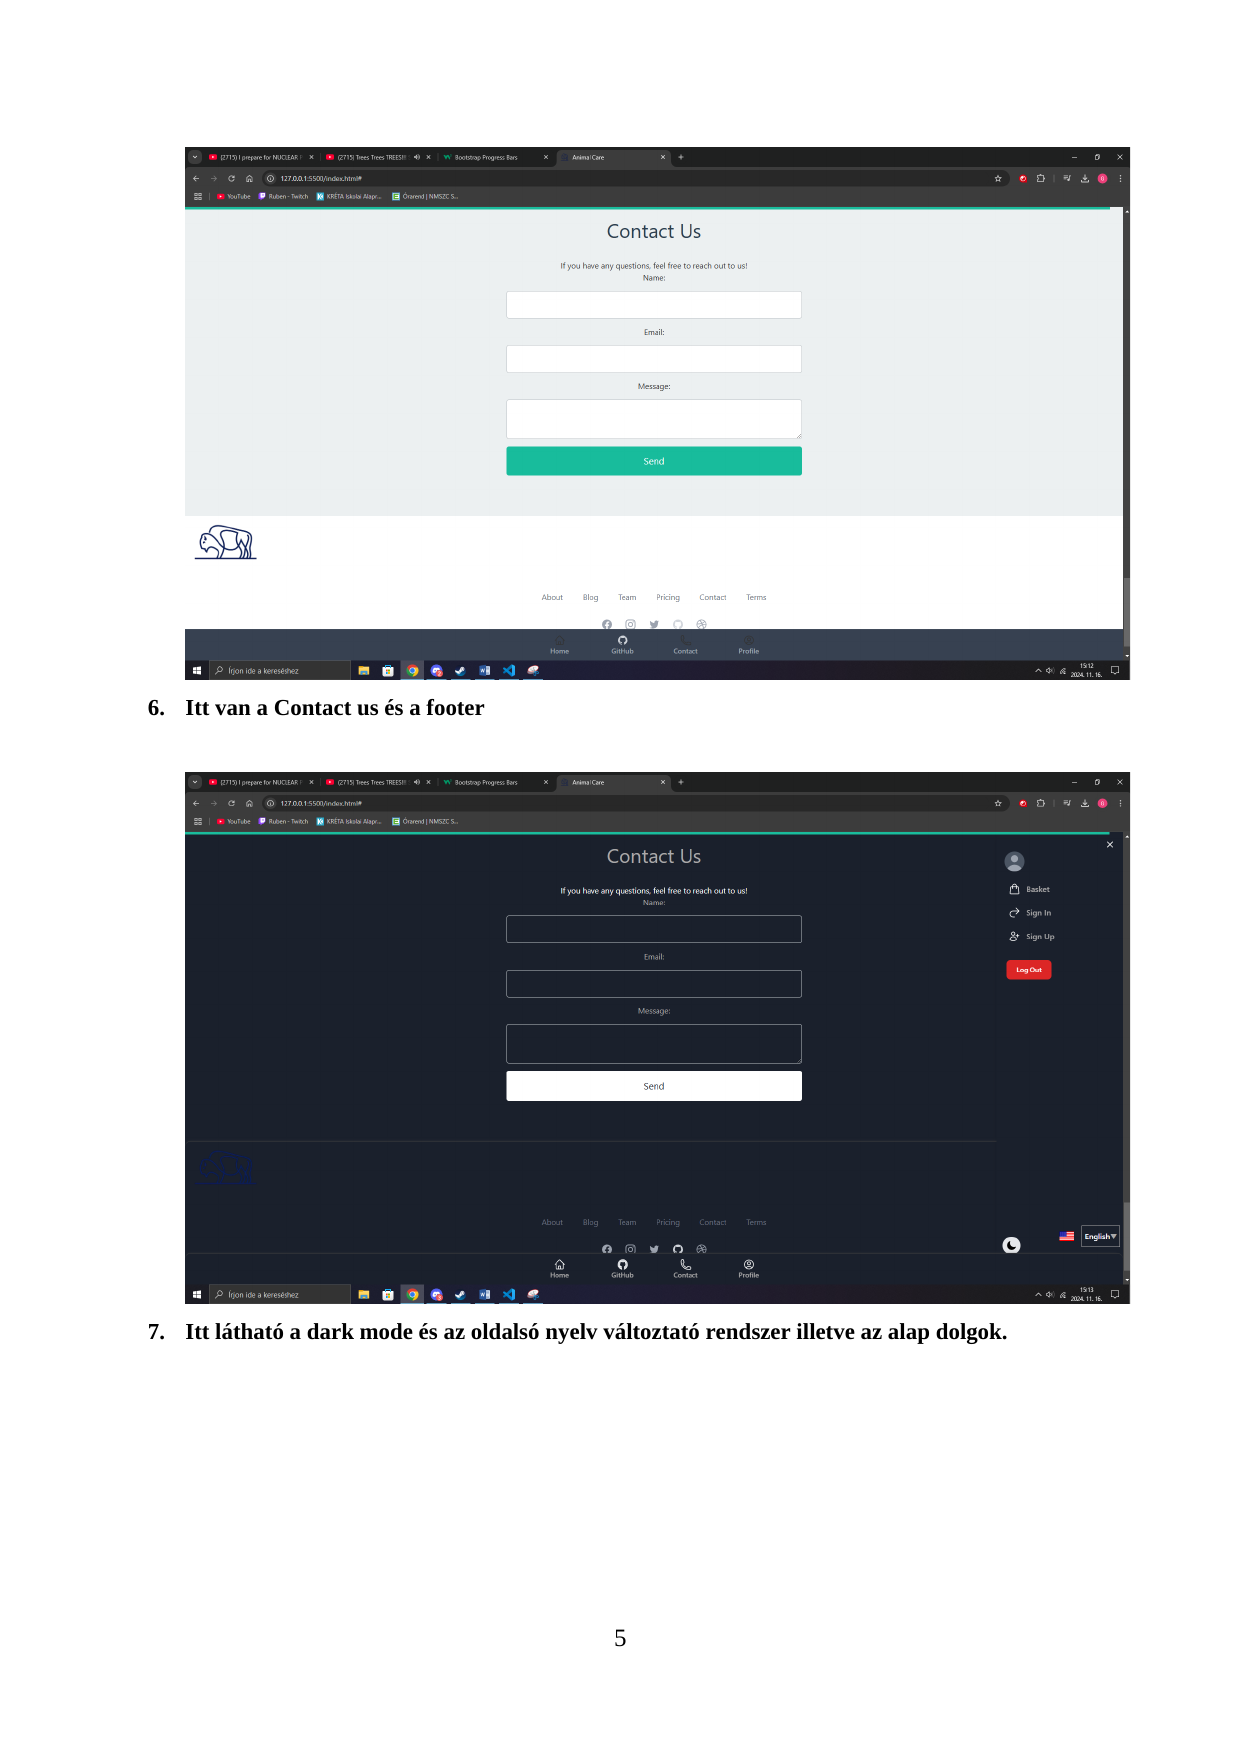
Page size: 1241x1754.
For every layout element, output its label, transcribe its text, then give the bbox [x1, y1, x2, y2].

picture [185, 772, 1130, 1304]
picture [185, 147, 1130, 680]
list Itt van a Contact us és a footer [148, 693, 1092, 720]
list Itt látható a dark mode és az oldalsó nyelv változtató rendszer illetve az alap dolgok. [148, 1318, 1092, 1345]
